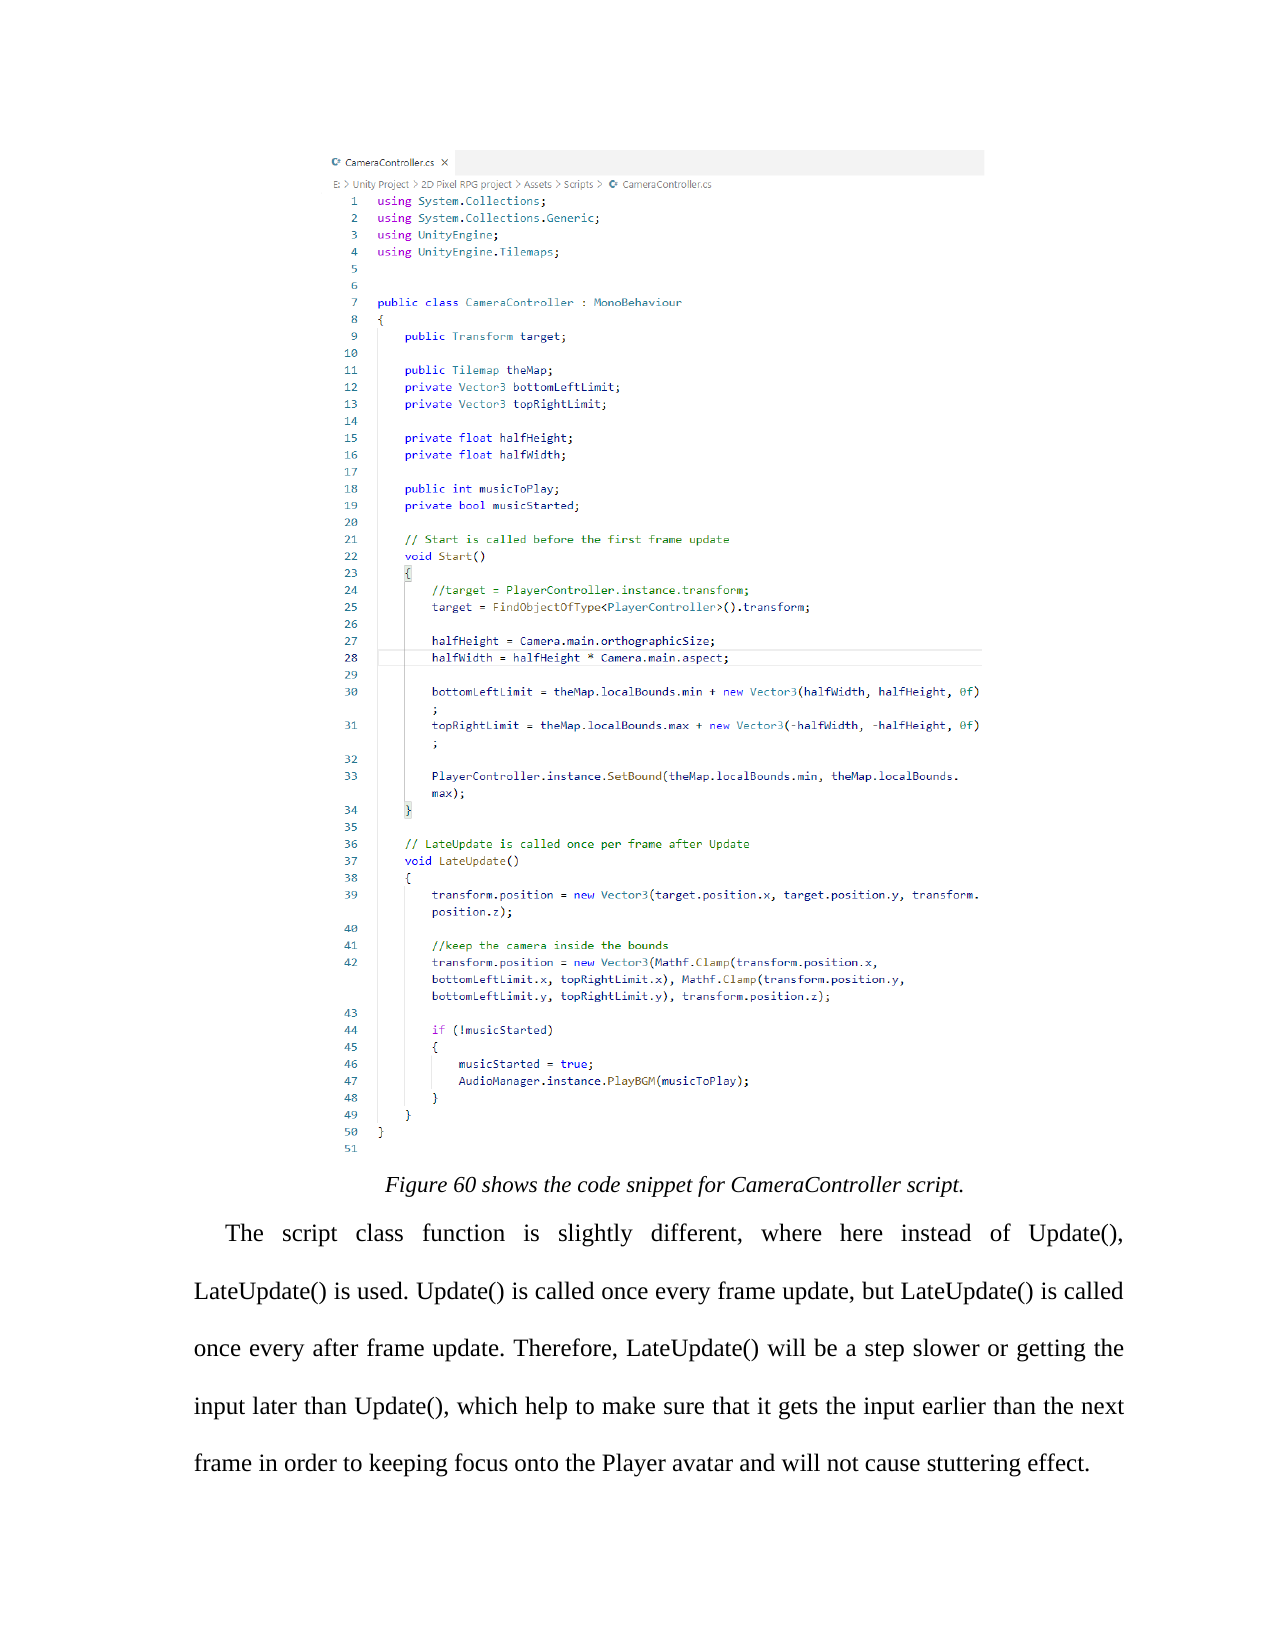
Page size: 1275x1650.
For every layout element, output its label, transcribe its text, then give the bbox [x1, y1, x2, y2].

picture [321, 150, 985, 1155]
text The script class function is slightly different, where here instead of Update(), LateUpdate() is used. Update() is called once every frame update, but LateUpdate() is called once every after frame update. Therefore, LateUpdate() will be a step slower or getting the input later than Update(), which help to make sure that it gets the input earlier than the next frame in order to keeping focus onto the Player avatar and will not cause stuttering effect. [194, 1218, 1125, 1477]
text Figure 60 shows the code snippet for CameraController script. [194, 1171, 1125, 1197]
